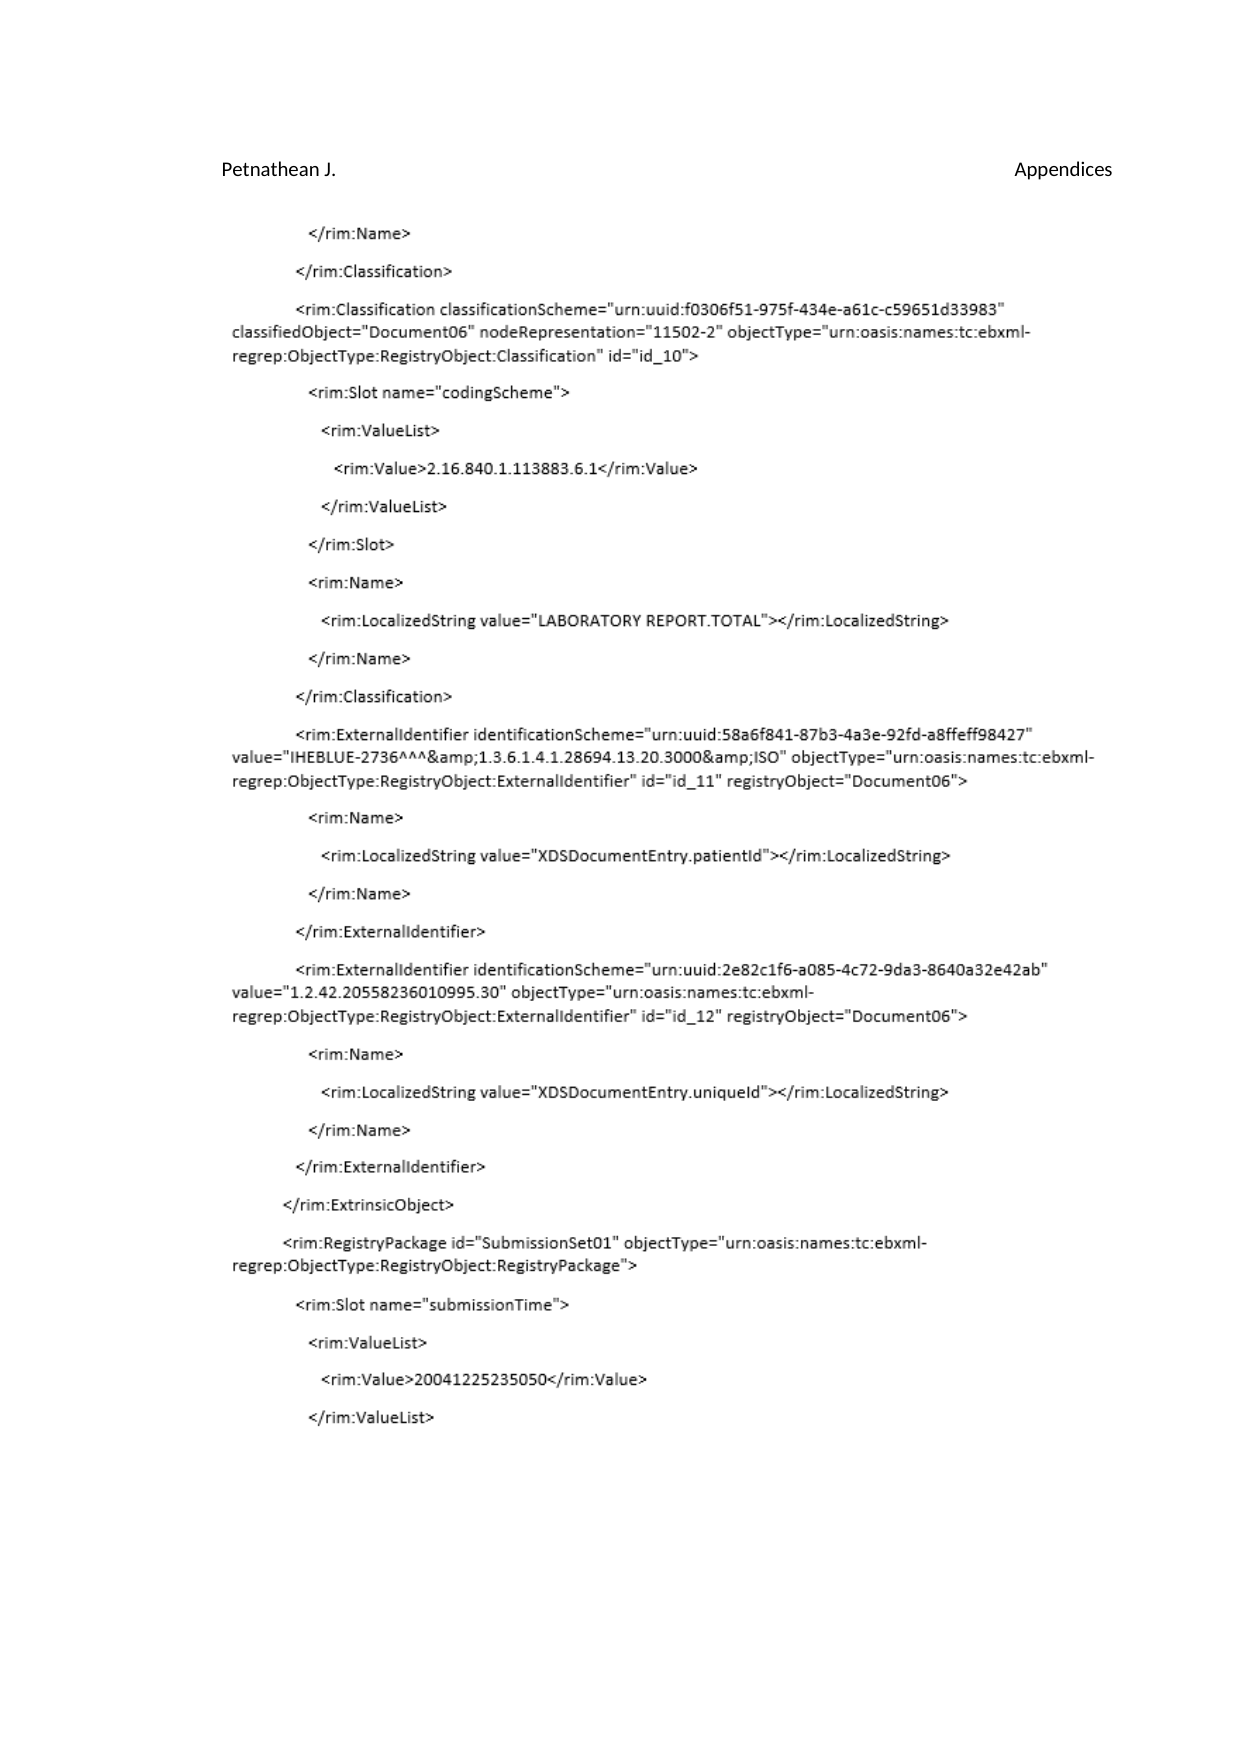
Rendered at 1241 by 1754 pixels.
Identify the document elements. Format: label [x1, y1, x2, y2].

picture [221, 221, 1114, 1436]
